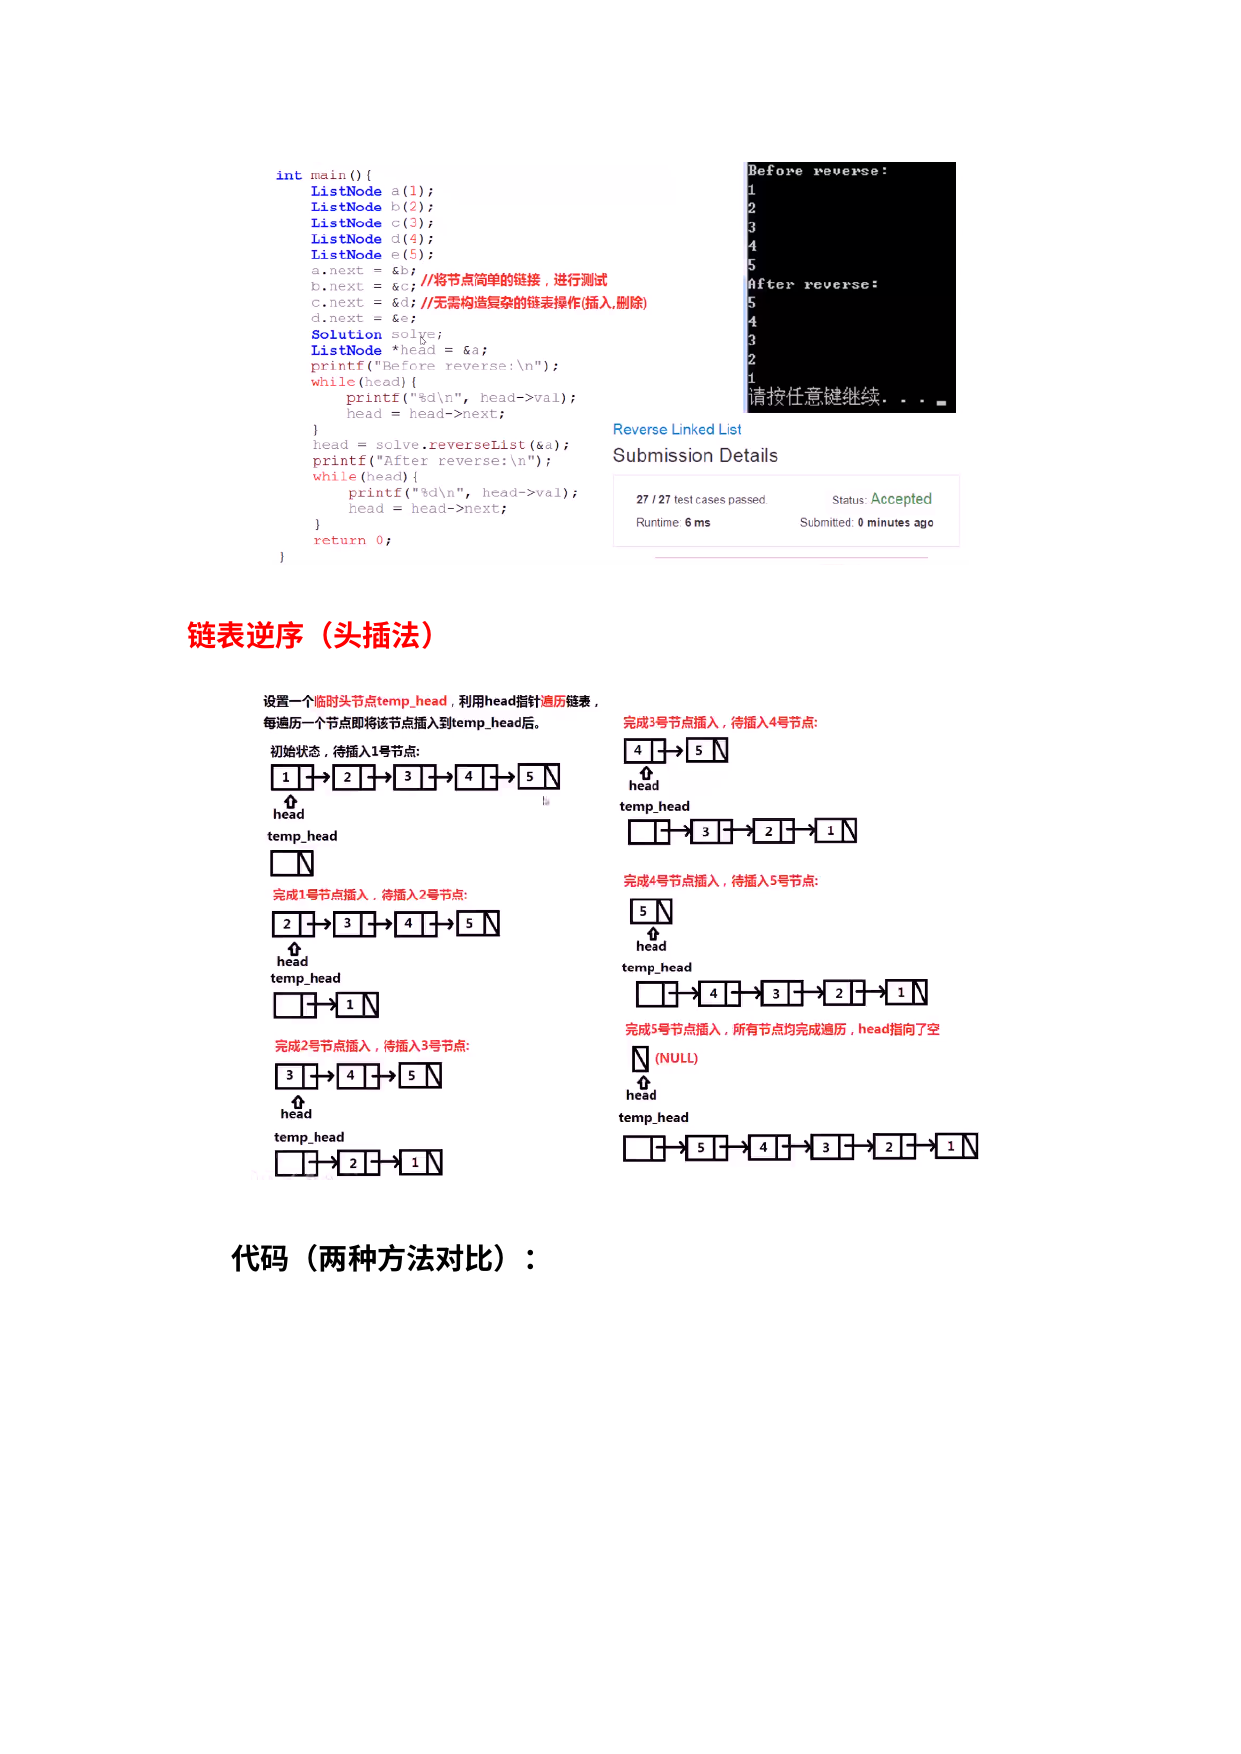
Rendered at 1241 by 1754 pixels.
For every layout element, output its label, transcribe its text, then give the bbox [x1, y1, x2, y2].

picture [251, 687, 989, 1180]
subtitle 链表逆序（头插法） [187, 601, 1053, 666]
text 代码（两种方法对比）： [187, 1224, 1053, 1289]
picture [271, 162, 969, 565]
